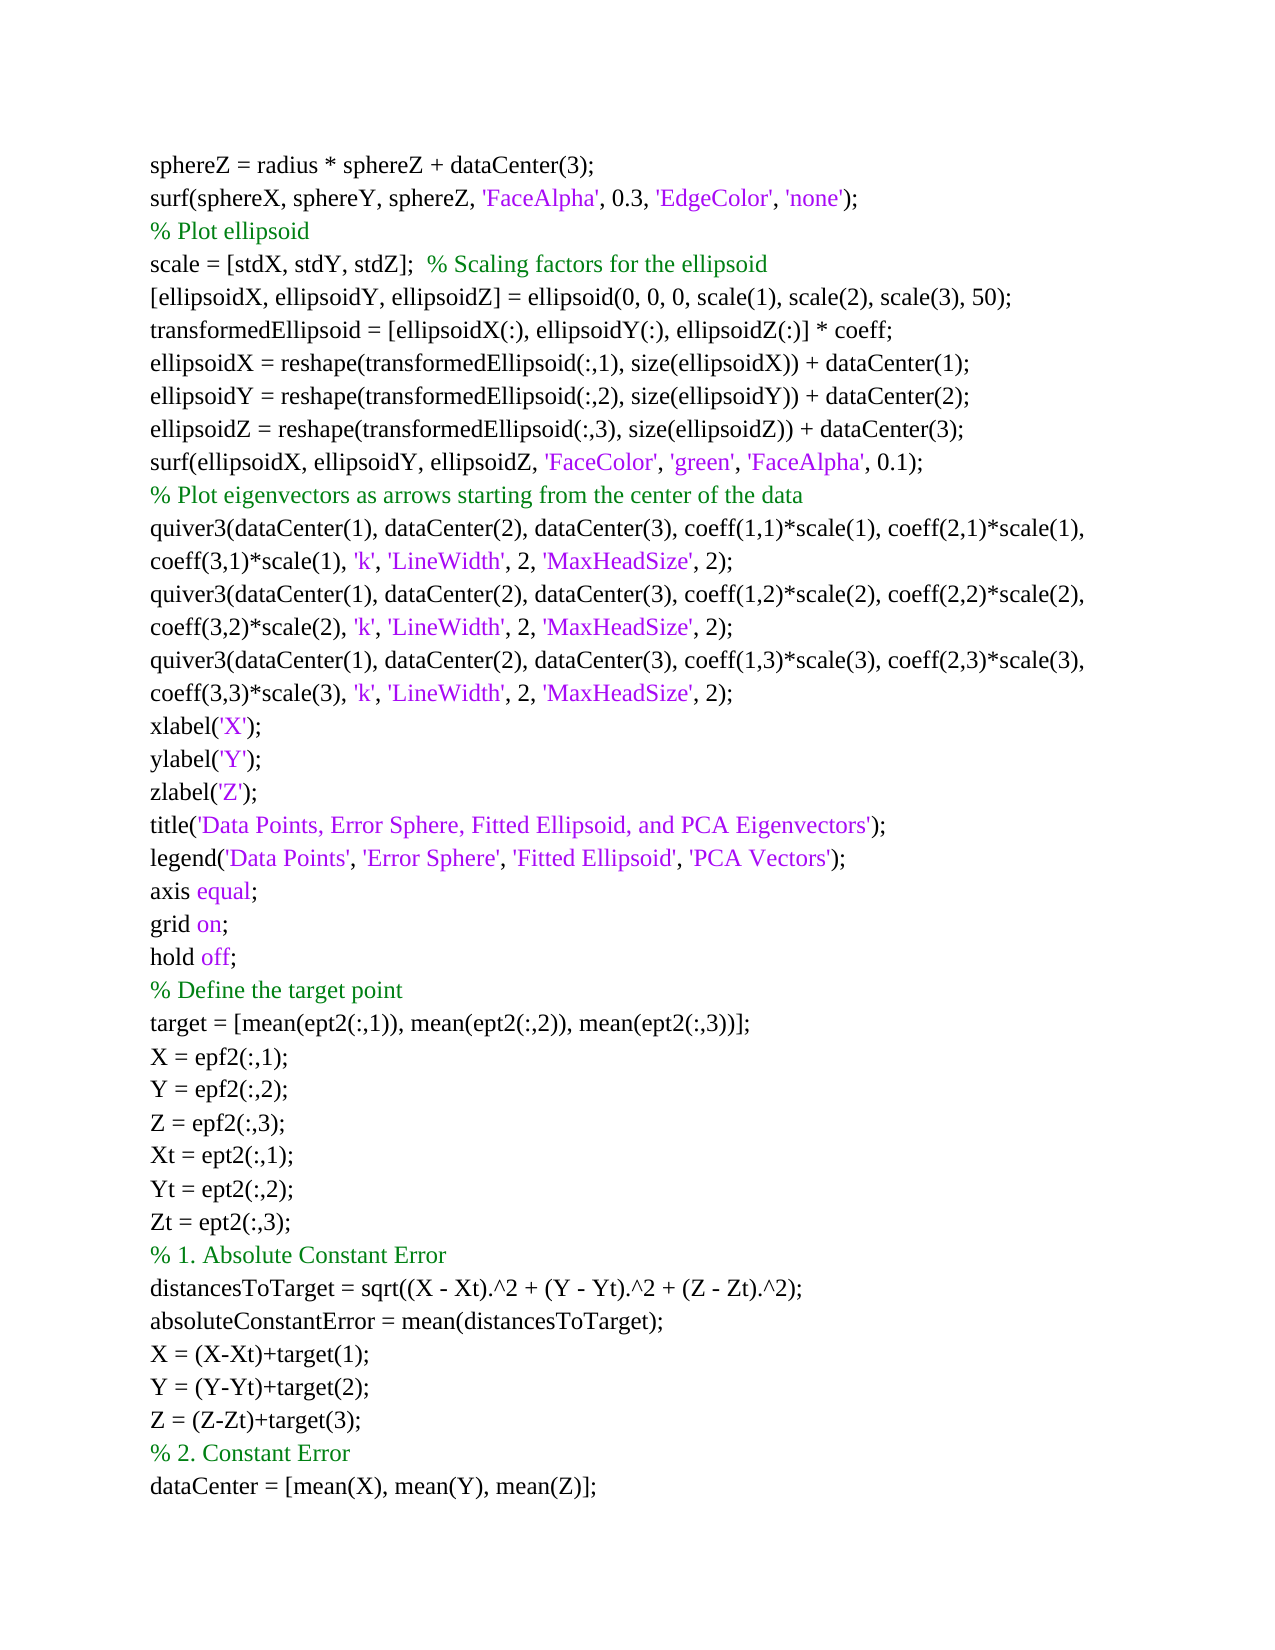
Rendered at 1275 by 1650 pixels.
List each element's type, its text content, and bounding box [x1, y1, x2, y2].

text legend('Data Points', 'Error Sphere', 'Fitted Ellipsoid', 'PCA Vectors'); [150, 843, 1125, 872]
text grid on; [150, 909, 1125, 938]
text X = (X-Xt)+target(1); [150, 1339, 1125, 1367]
text % 1. Absolute Constant Error [150, 1240, 1125, 1268]
text sphereZ = radius * sphereZ + dataCenter(3); [150, 150, 1125, 179]
text Xt = ept2(:,1); [150, 1141, 1125, 1169]
text axis equal; [150, 876, 1125, 905]
text hold off; [150, 942, 1125, 971]
text Y = (Y-Yt)+target(2); [150, 1372, 1125, 1401]
text X = epf2(:,1); [150, 1042, 1125, 1070]
text ylabel('Y'); [150, 744, 1125, 773]
text % 2. Constant Error [150, 1438, 1125, 1467]
text absoluteConstantError = mean(distancesToTarget); [150, 1306, 1125, 1334]
text transformedEllipsoid = [ellipsoidX(:), ellipsoidY(:), ellipsoidZ(:)] * coeff; [150, 315, 1125, 344]
text % Plot eigenvectors as arrows starting from the center of the data [150, 480, 1125, 509]
text quiver3(dataCenter(1), dataCenter(2), dataCenter(3), coeff(1,3)*scale(3), coeff(2,3)*scale(3), coeff(3,3)*scale(3), 'k', 'LineWidth', 2, 'MaxHeadSize', 2); [150, 645, 1125, 707]
text [ellipsoidX, ellipsoidY, ellipsoidZ] = ellipsoid(0, 0, 0, scale(1), scale(2), scale(3), 50); [150, 282, 1125, 311]
text target = [mean(ept2(:,1)), mean(ept2(:,2)), mean(ept2(:,3))]; [150, 1008, 1125, 1037]
text quiver3(dataCenter(1), dataCenter(2), dataCenter(3), coeff(1,1)*scale(1), coeff(2,1)*scale(1), coeff(3,1)*scale(1), 'k', 'LineWidth', 2, 'MaxHeadSize', 2); [150, 513, 1125, 575]
text Yt = ept2(:,2); [150, 1174, 1125, 1202]
text % Define the target point [150, 976, 1125, 1004]
text Y = epf2(:,2); [150, 1074, 1125, 1103]
text ellipsoidY = reshape(transformedEllipsoid(:,2), size(ellipsoidY)) + dataCenter(2); [150, 381, 1125, 410]
text distancesToTarget = sqrt((X - Xt).^2 + (Y - Yt).^2 + (Z - Zt).^2); [150, 1273, 1125, 1301]
text Z = epf2(:,3); [150, 1108, 1125, 1136]
text xlabel('X'); [150, 711, 1125, 740]
text title('Data Points, Error Sphere, Fitted Ellipsoid, and PCA Eigenvectors'); [150, 810, 1125, 839]
text scale = [stdX, stdY, stdZ]; % Scaling factors for the ellipsoid [150, 249, 1125, 278]
text surf(ellipsoidX, ellipsoidY, ellipsoidZ, 'FaceColor', 'green', 'FaceAlpha', 0.1); [150, 447, 1125, 476]
text surf(sphereX, sphereY, sphereZ, 'FaceAlpha', 0.3, 'EdgeColor', 'none'); [150, 183, 1125, 212]
text dataCenter = [mean(X), mean(Y), mean(Z)]; [150, 1471, 1125, 1499]
text Z = (Z-Zt)+target(3); [150, 1405, 1125, 1433]
text % Plot ellipsoid [150, 216, 1125, 245]
text Zt = ept2(:,3); [150, 1207, 1125, 1235]
text ellipsoidX = reshape(transformedEllipsoid(:,1), size(ellipsoidX)) + dataCenter(1); [150, 348, 1125, 377]
text zlabel('Z'); [150, 777, 1125, 806]
text ellipsoidZ = reshape(transformedEllipsoid(:,3), size(ellipsoidZ)) + dataCenter(3); [150, 414, 1125, 443]
text quiver3(dataCenter(1), dataCenter(2), dataCenter(3), coeff(1,2)*scale(2), coeff(2,2)*scale(2), coeff(3,2)*scale(2), 'k', 'LineWidth', 2, 'MaxHeadSize', 2); [150, 579, 1125, 641]
